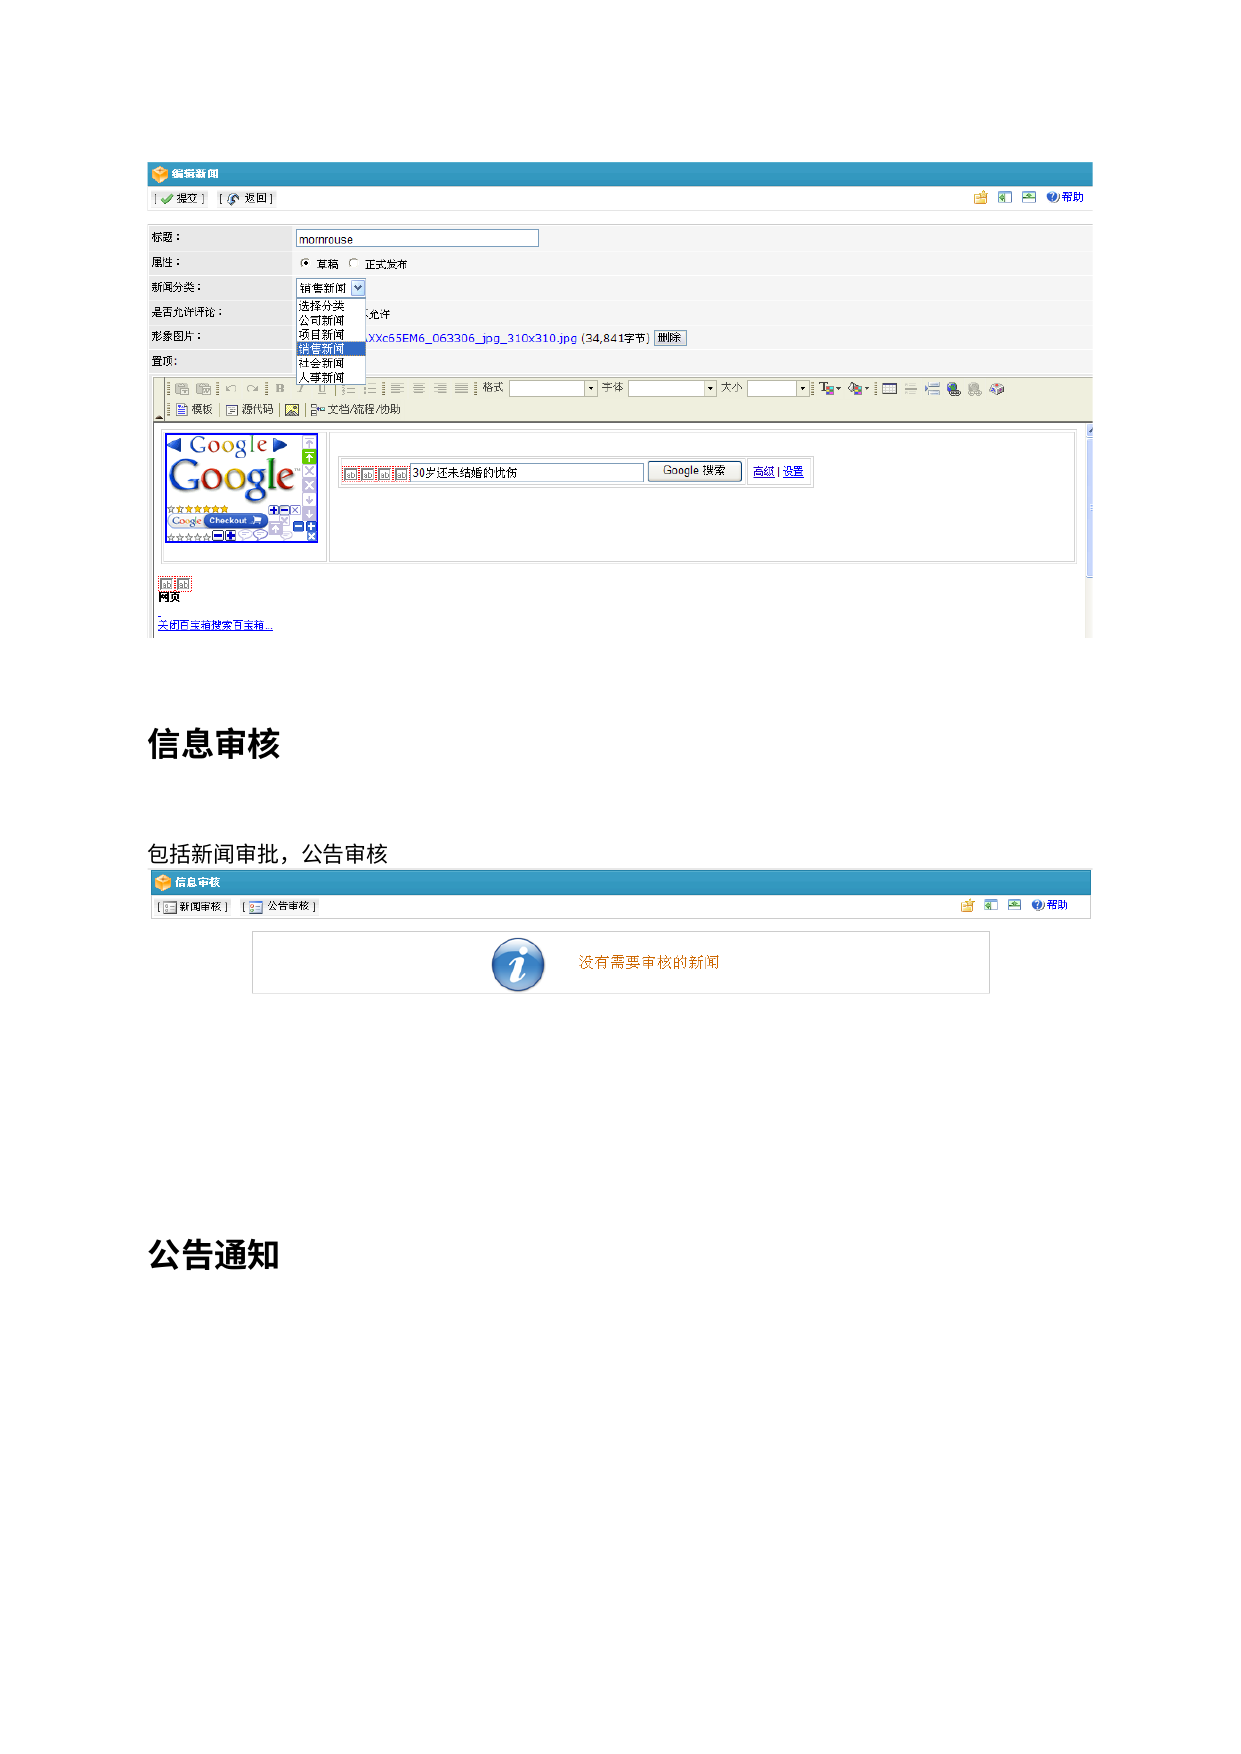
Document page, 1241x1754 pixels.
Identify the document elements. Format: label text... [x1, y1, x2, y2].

picture [147, 868, 1093, 1169]
subtitle 信息审核 [148, 709, 1093, 774]
picture [147, 162, 1093, 638]
subtitle 公告通知 [148, 1221, 1093, 1286]
text 包括新闻审批，公告审核 [148, 836, 1093, 868]
